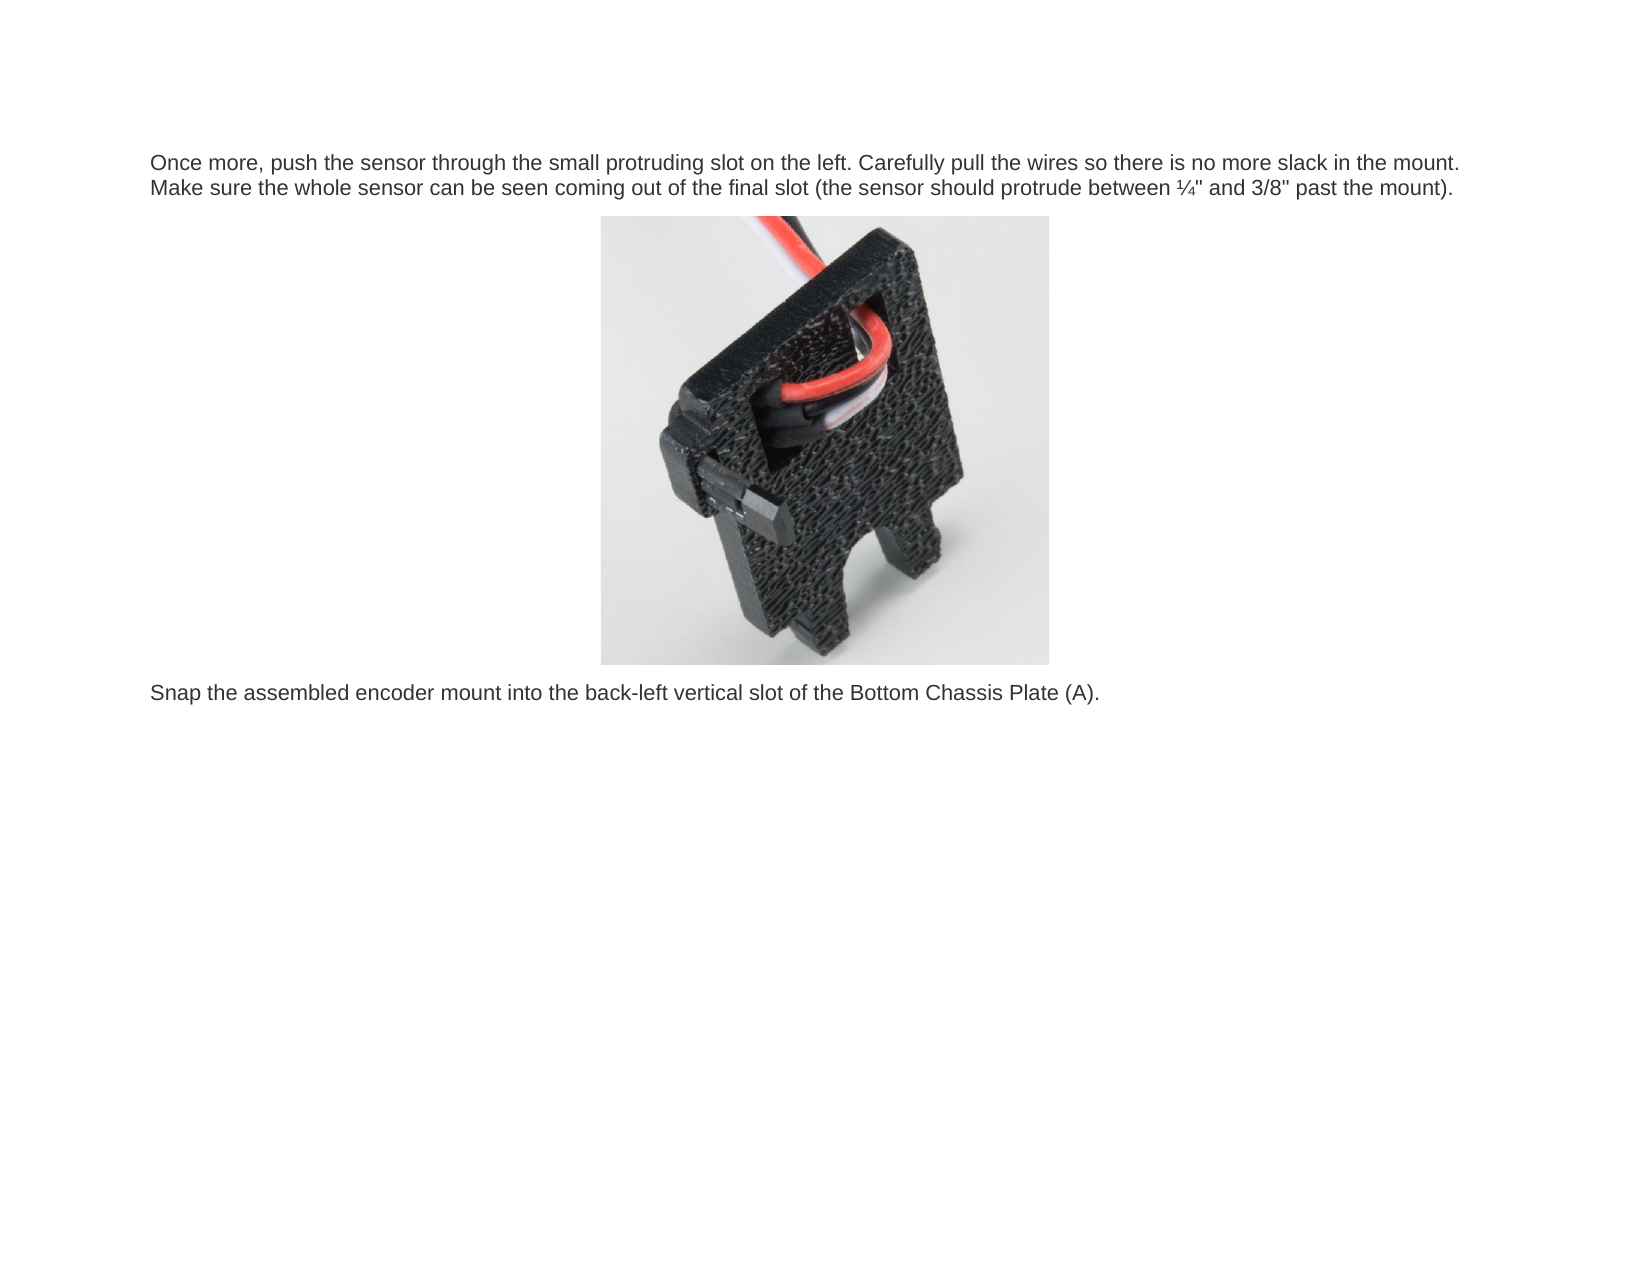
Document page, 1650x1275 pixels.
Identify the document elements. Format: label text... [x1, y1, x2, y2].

picture [600, 216, 1050, 665]
text Snap the assembled encoder mount into the back-left vertical slot of the Bottom Chassis Plate (A). [150, 680, 1500, 705]
text Once more, push the sensor through the small protruding slot on the left. Carefully pull the wires so there is no more slack in the mount. Make sure the whole sensor can be seen coming out of the final slot (the sensor should protrude between ¼" and 3/8" past the mount). [150, 150, 1500, 200]
